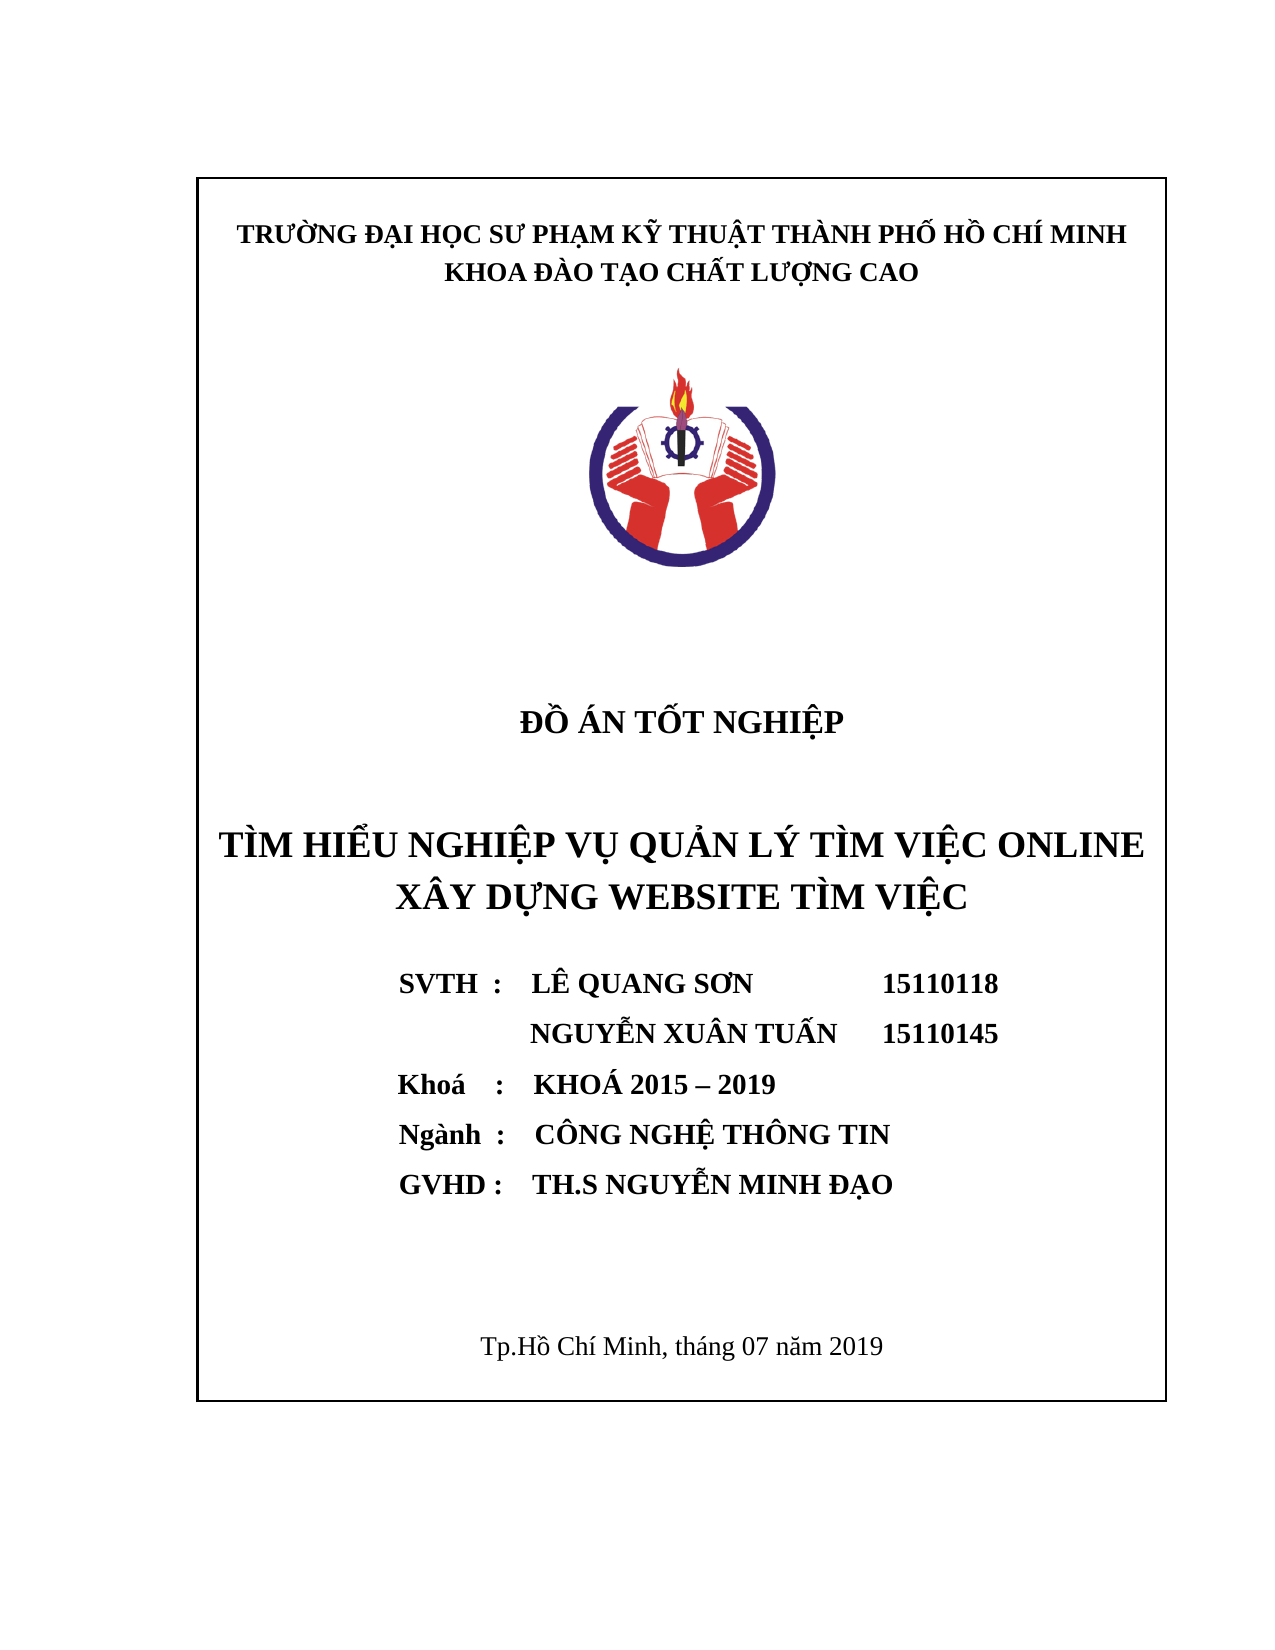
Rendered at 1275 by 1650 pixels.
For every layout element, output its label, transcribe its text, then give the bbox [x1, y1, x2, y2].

picture [582, 367, 782, 567]
text KHOA ĐÀO TẠO CHẤT LƯỢNG CAO [199, 252, 1165, 287]
text SVTH : LÊ QUANG SƠN 15110118 [199, 962, 1165, 1000]
text Tp.Hồ Chí Minh, tháng 07 năm 2019 [199, 1325, 1165, 1361]
text GVHD : TH.S NGUYỄN MINH ĐẠO [199, 1163, 1165, 1201]
text Khoá : KHOÁ 2015 – 2019 [199, 1063, 1165, 1100]
text XÂY DỰNG WEBSITE TÌM VIỆC [199, 870, 1165, 917]
text TÌM HIỂU NGHIỆP VỤ QUẢN LÝ TÌM VIỆC ONLINE [199, 818, 1165, 866]
text Ngành : CÔNG NGHỆ THÔNG TIN [199, 1113, 1165, 1151]
text ĐỒ ÁN TỐT NGHIỆP [199, 698, 1165, 740]
text NGUYỄN XUÂN TUẤN 15110145 [199, 1012, 1165, 1050]
text TRƯỜNG ĐẠI HỌC SƯ PHẠM KỸ THUẬT THÀNH PHỐ HỒ CHÍ MINH [199, 214, 1165, 250]
